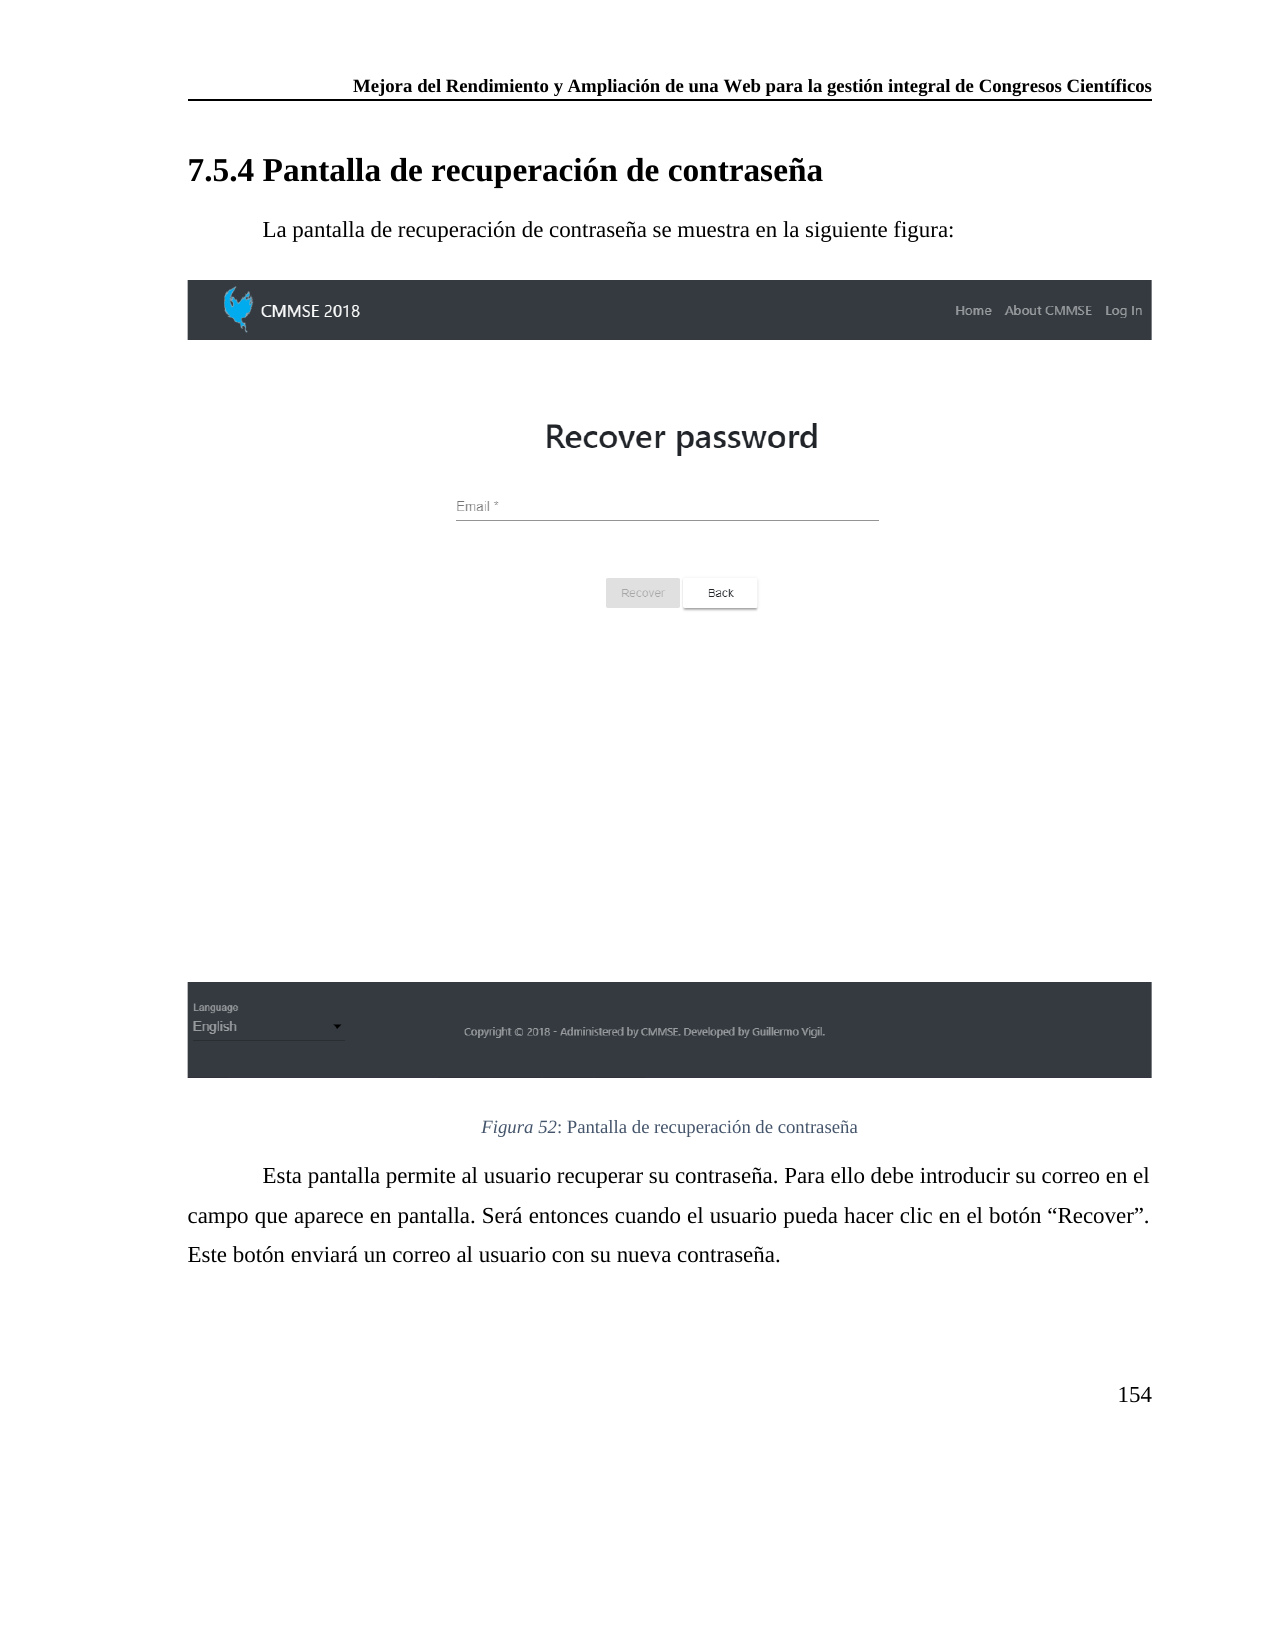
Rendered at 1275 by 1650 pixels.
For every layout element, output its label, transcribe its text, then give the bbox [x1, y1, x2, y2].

picture [187, 280, 1152, 1078]
text La pantalla de recuperación de contraseña se muestra en la siguiente figura: [187, 216, 1152, 243]
subtitle 7.5.4 Pantalla de recuperación de contraseña [187, 150, 1152, 188]
text Esta pantalla permite al usuario recuperar su contraseña. Para ello debe introducir su correo en el campo que aparece en pantalla. Será entonces cuando el usuario pueda hacer clic en el botón “Recover”. Este botón enviará un correo al usuario con su nueva contraseña. [187, 1162, 1152, 1268]
text Figura 52: Pantalla de recuperación de contraseña [187, 1116, 1152, 1137]
